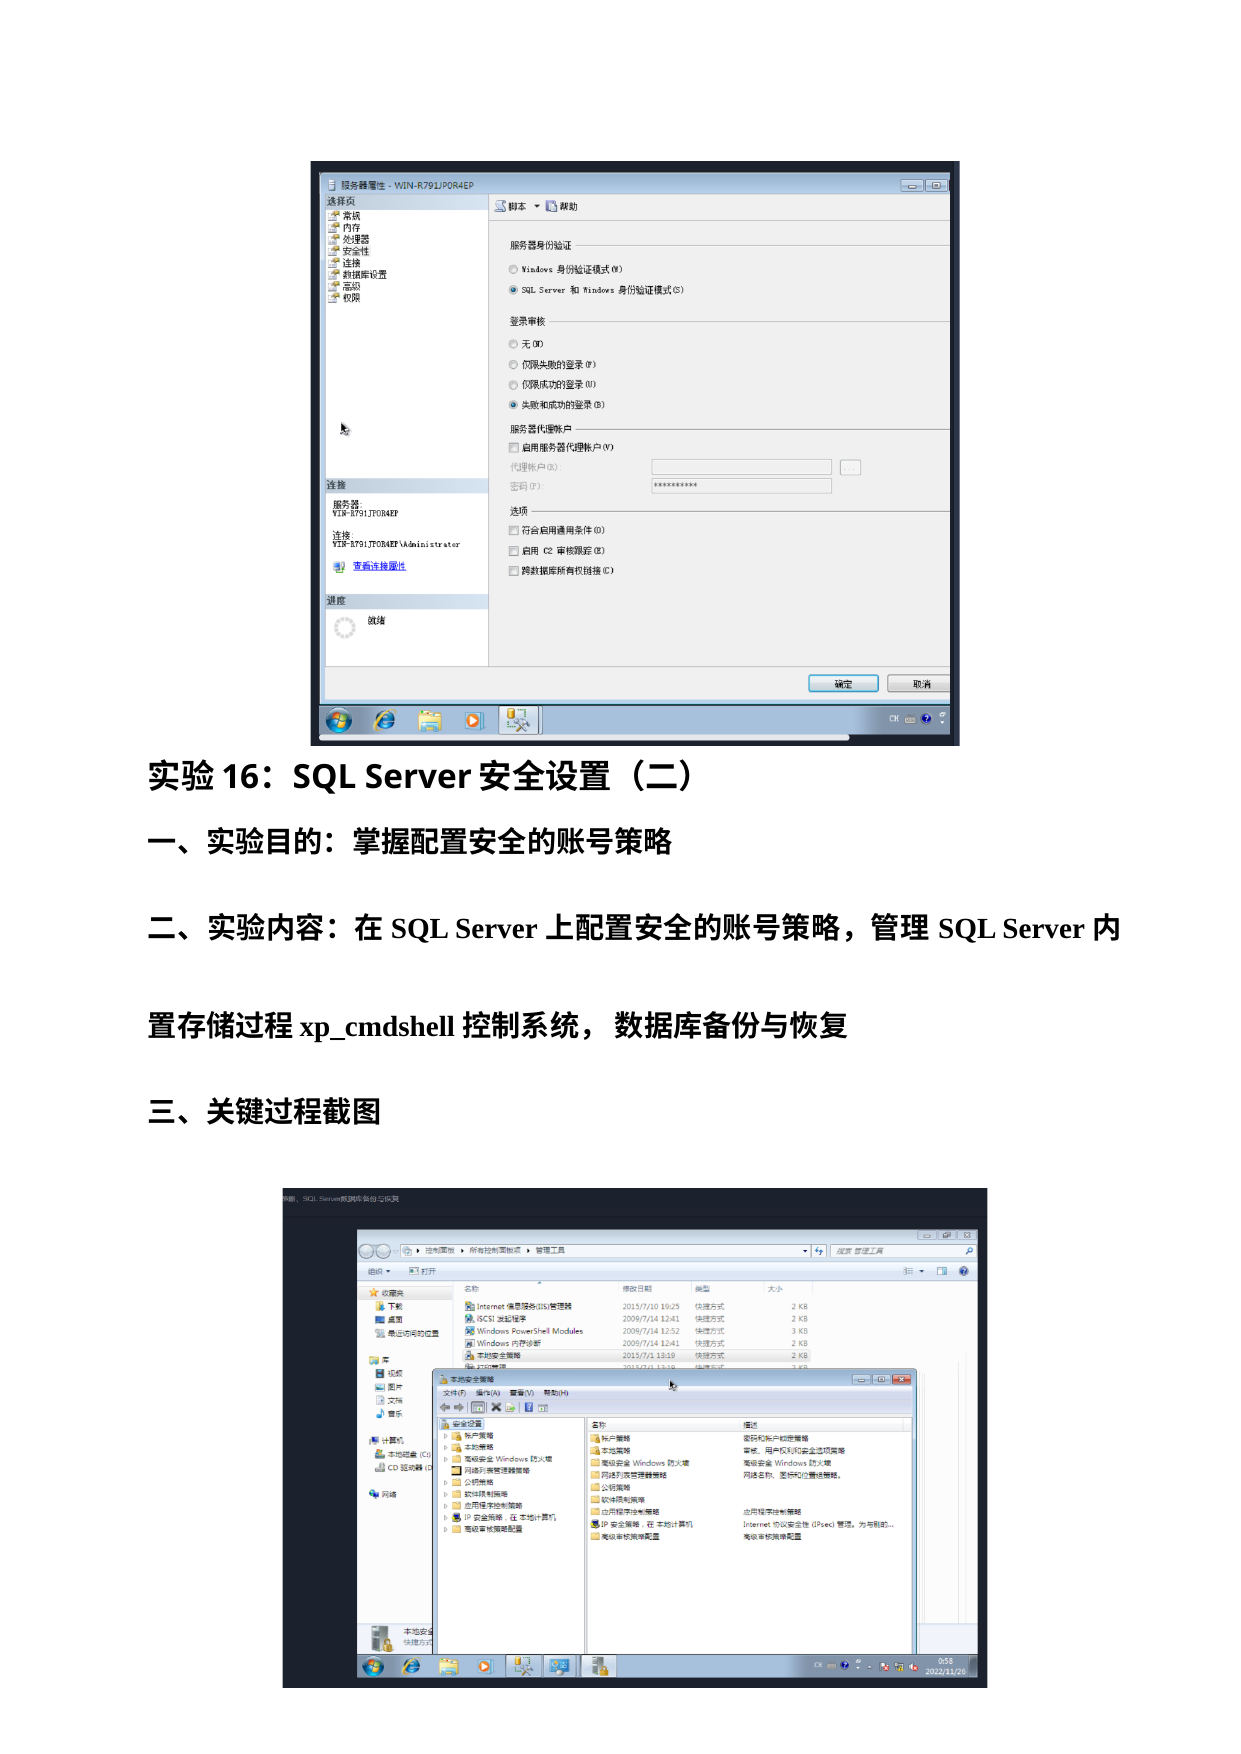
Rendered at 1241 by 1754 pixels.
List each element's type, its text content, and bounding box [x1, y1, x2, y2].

text 二、实验内容：在SQL Server 上配置安全的账号策略，管理 SQL Server 内置存储过程xp_cmdshell 控制系统， 数据库备份与恢复 [148, 893, 1122, 1056]
text 三、关键过程截图 [148, 1077, 1122, 1142]
text 实验16：SQL Server安全设置（二） [148, 742, 1122, 807]
text 一、实验目的：掌握配置安全的账号策略 [148, 807, 1122, 872]
picture [310, 161, 960, 746]
picture [282, 1188, 988, 1688]
